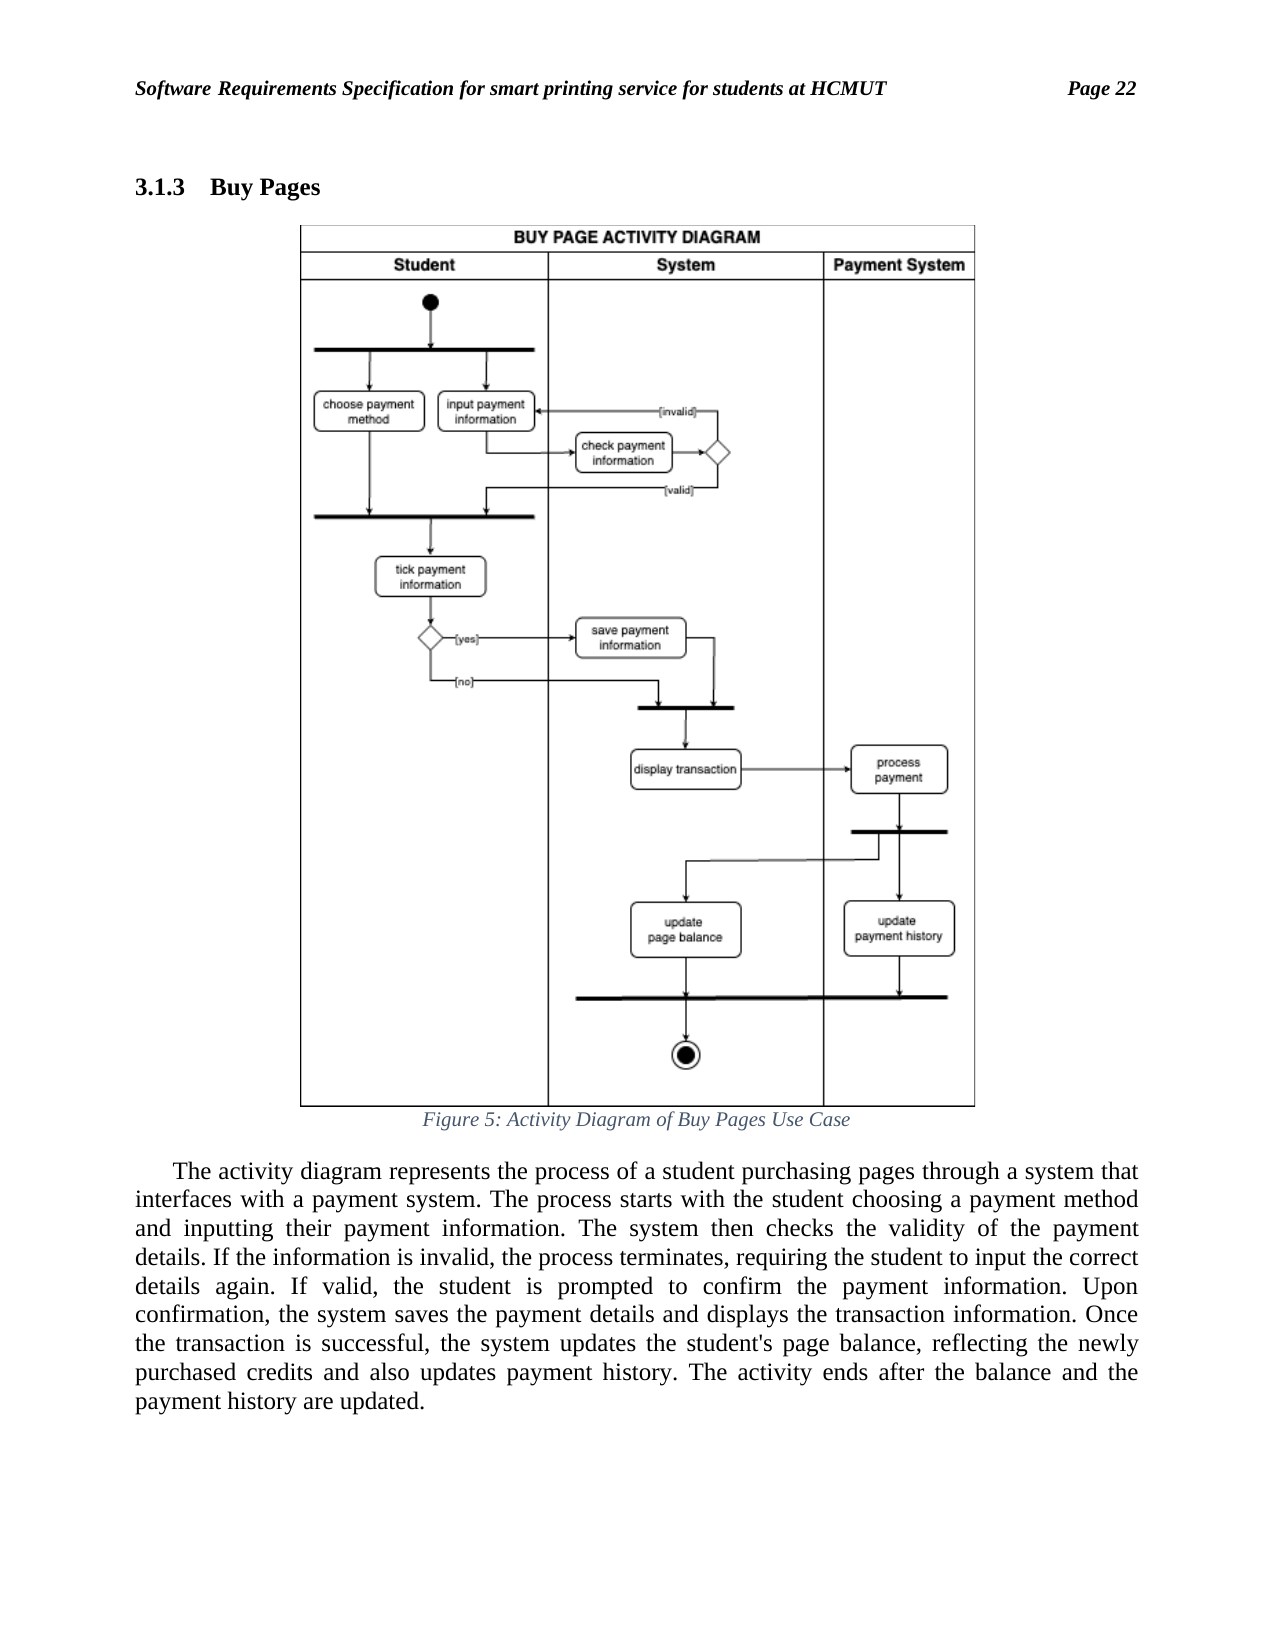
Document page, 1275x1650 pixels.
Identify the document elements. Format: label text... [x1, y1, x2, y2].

subtitle Buy Pages [135, 175, 1140, 200]
text The activity diagram represents the process of a student purchasing pages through a system that interfaces with a payment system. The process starts with the student choosing a payment method and inputting their payment information. The system then checks the validity of the payment details. If the information is invalid, the process terminates, requiring the student to input the correct details again. If valid, the student is prompted to confirm the payment information. Upon confirmation, the system saves the payment details and displays the transaction information. Once the transaction is successful, the system updates the student's page balance, reflecting the newly purchased credits and also updates payment history. The activity ends after the balance and the payment history are updated. [135, 1156, 1140, 1414]
picture [300, 225, 976, 1107]
text Figure 5: Activity Diagram of Buy Pages Use Case [135, 1107, 1140, 1131]
